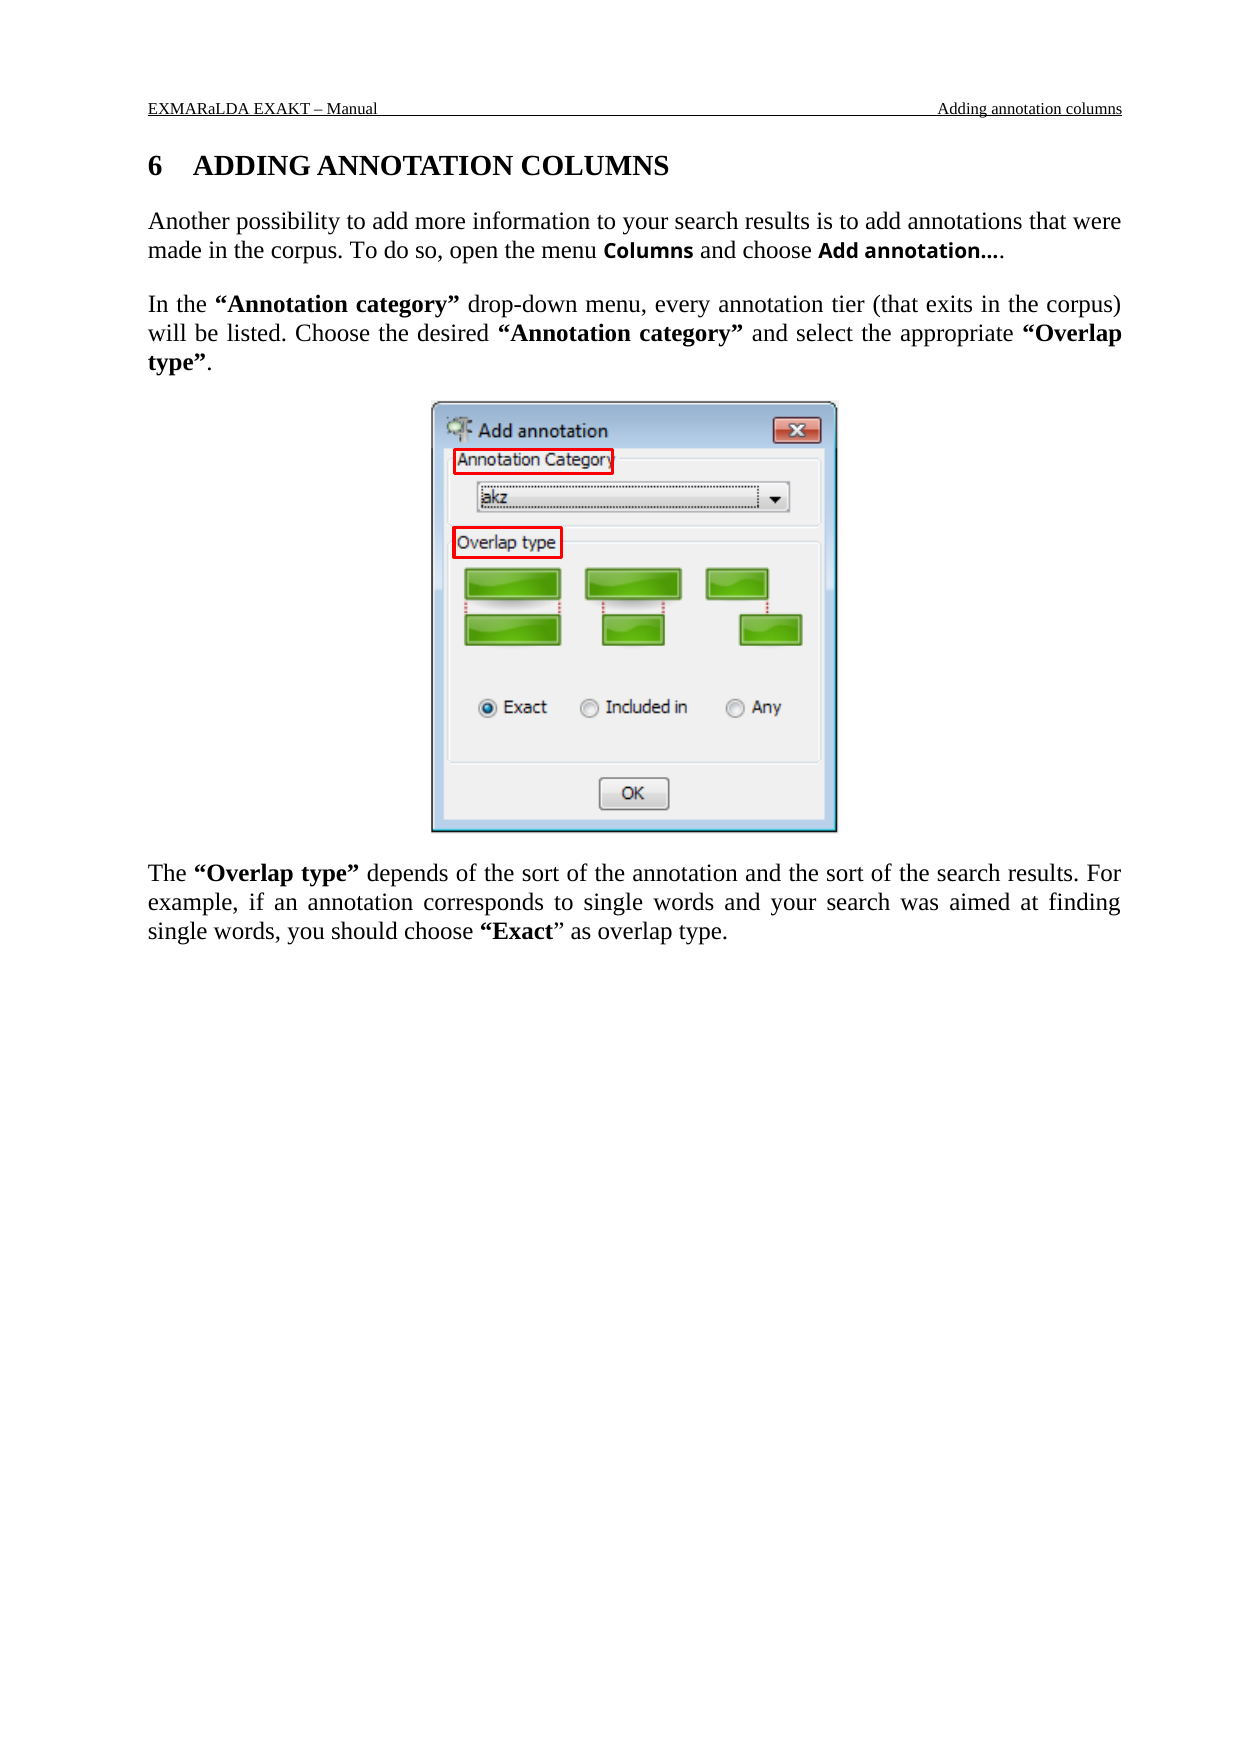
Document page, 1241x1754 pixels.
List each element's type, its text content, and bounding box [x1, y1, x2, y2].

text Another possibility to add more information to your search results is to add annotations that were made in the corpus. To do so, open the menu Columns and choose Add annotation…. [148, 206, 1122, 264]
text In the “Annotation category” drop-down menu, every annotation tier (that exits in the corpus) will be listed. Choose the desired “Annotation category” and select the appropriate “Overlap type”. [148, 289, 1122, 376]
subtitle ADDING ANNOTATION COLUMNS [148, 148, 1122, 181]
picture [431, 400, 839, 834]
text The “Overlap type” depends of the sort of the annotation and the sort of the search results. For example, if an annotation corresponds to single words and your search was aimed at finding single words, you should choose “Exact” as overlap type. [148, 858, 1122, 945]
